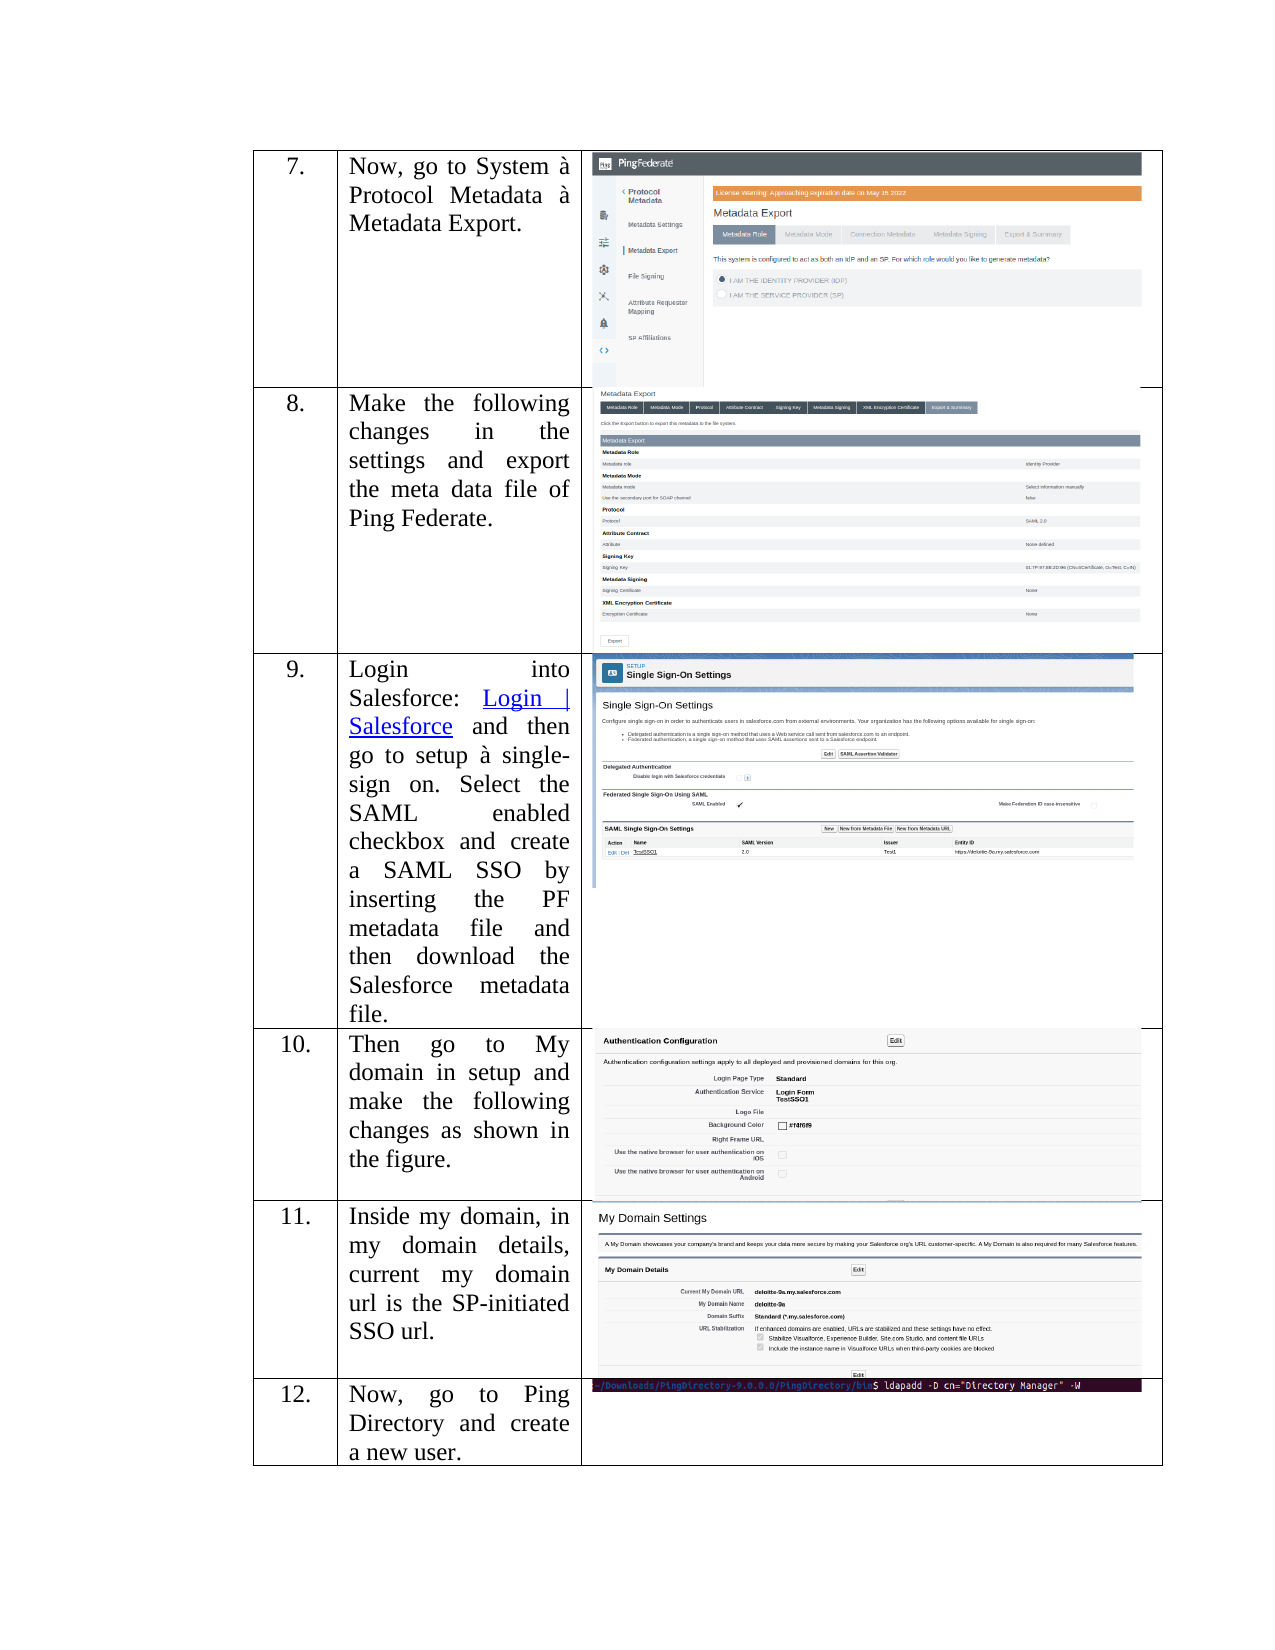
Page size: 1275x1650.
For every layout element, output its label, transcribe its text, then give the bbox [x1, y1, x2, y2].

table_cell 8. [254, 388, 337, 653]
table_cell Inside my domain, in my domain details, current my domain url is the SP-initiated SSO url. [338, 1201, 581, 1378]
table_cell [1142, 151, 1162, 387]
table_cell Then go to My domain in setup and make the following changes as shown in the figure. [338, 1029, 581, 1200]
table_cell 12. [254, 1379, 337, 1465]
table_cell [582, 1029, 592, 1200]
table_cell [582, 388, 592, 653]
picture [592, 151, 1142, 888]
table_cell 7. [254, 151, 337, 387]
table_cell 11. [254, 1201, 337, 1378]
table_cell Make the following changes in the settings and export the meta data file of Ping Federate. [338, 388, 581, 653]
picture [592, 1028, 1142, 1378]
picture [592, 1379, 1142, 1392]
table_cell 10. [254, 1029, 337, 1200]
table_cell Now, go to System à Protocol Metadata à Metadata Export. [338, 151, 581, 387]
table_cell [1142, 1201, 1162, 1378]
table_cell [582, 654, 1162, 1028]
table_cell [1142, 1029, 1162, 1200]
table_cell [582, 1201, 592, 1378]
table_cell 9. [254, 654, 337, 1028]
table_cell [582, 151, 592, 387]
table_cell Login into Salesforce: Login | Salesforce and then go to setup à single-sign on. Select the SAML enabled checkbox and create a SAML SSO by inserting the PF metadata file and then download the Salesforce metadata file. [338, 654, 581, 1028]
table_cell [582, 1379, 1162, 1465]
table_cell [338, 1379, 581, 1465]
table_cell [1141, 388, 1162, 653]
